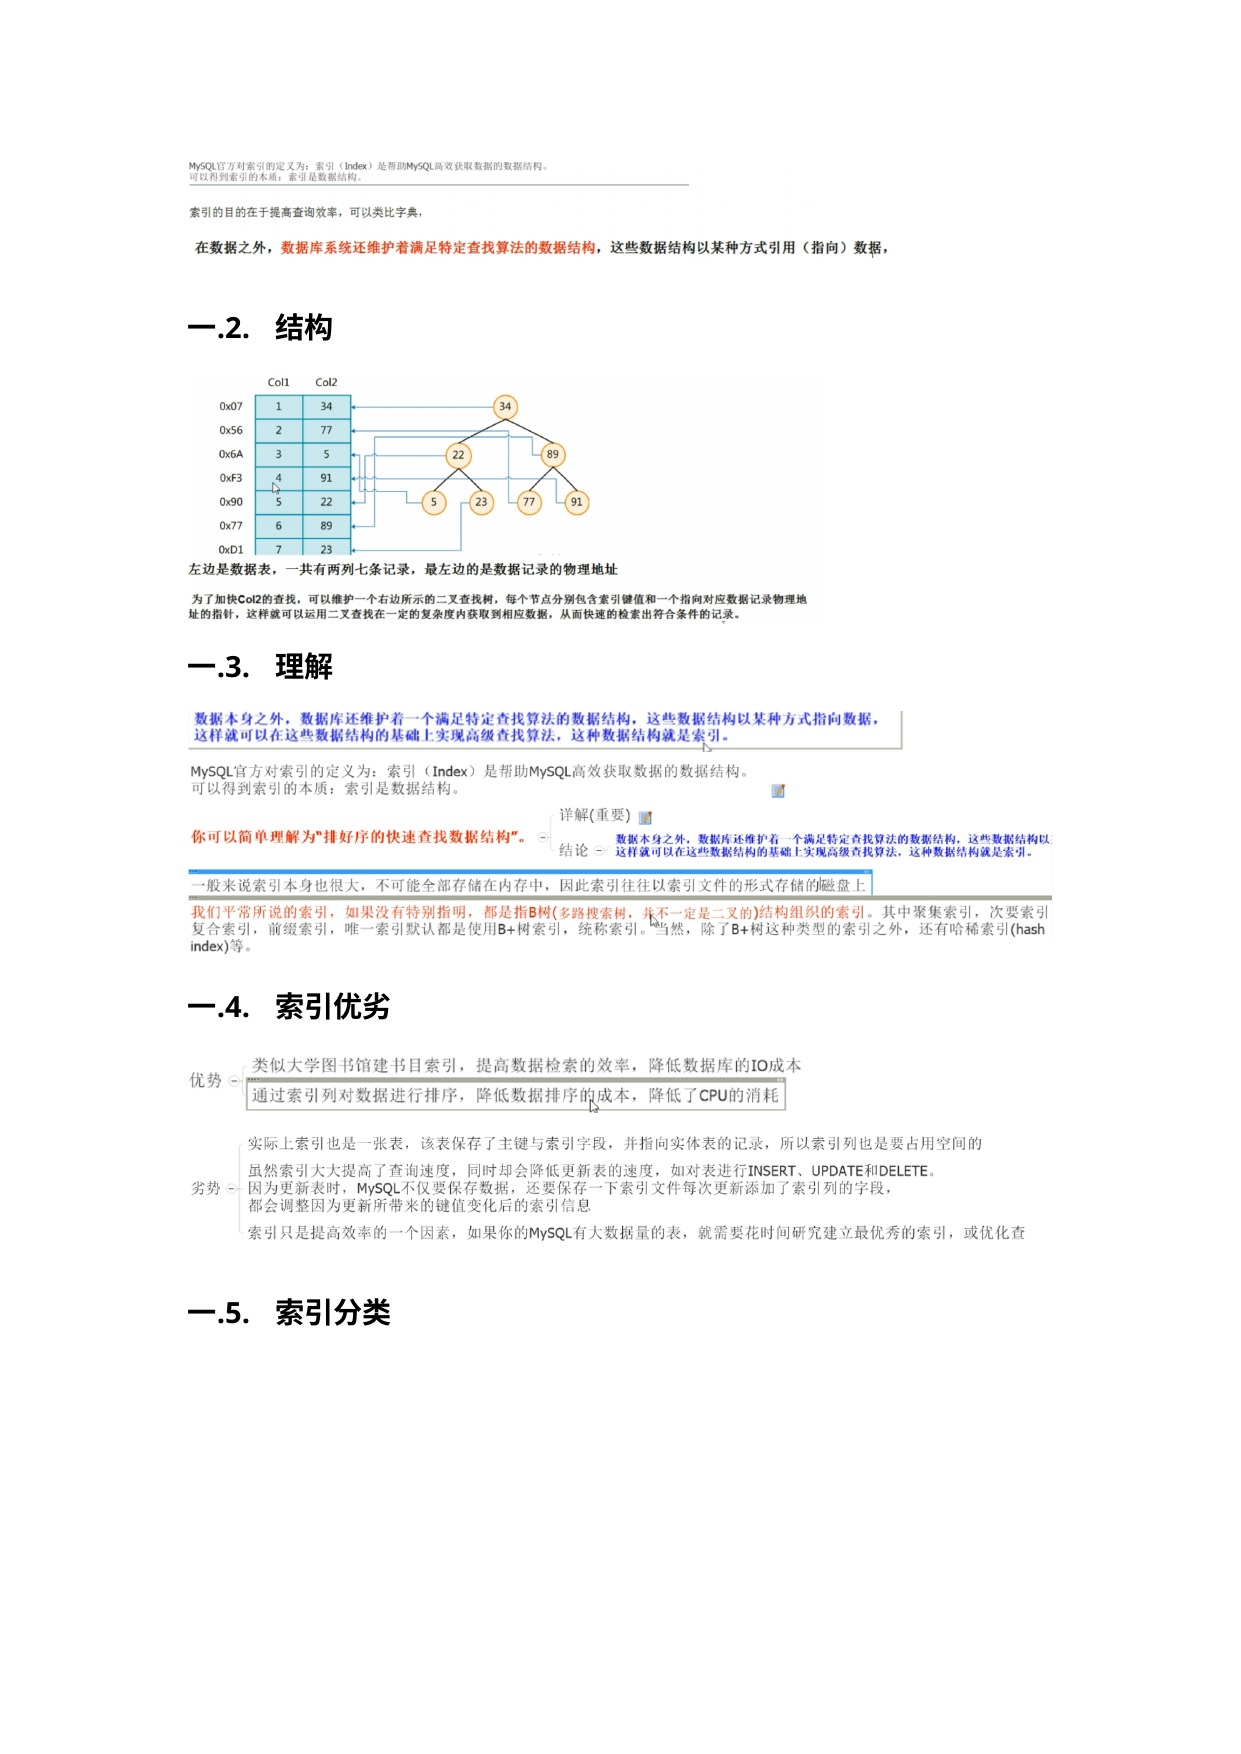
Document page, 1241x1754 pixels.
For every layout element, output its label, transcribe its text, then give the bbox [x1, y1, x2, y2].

subtitle 索引优劣 [187, 1000, 1053, 1021]
picture [187, 371, 824, 624]
picture [187, 711, 1053, 960]
subtitle 索引分类 [187, 1307, 1053, 1328]
picture [187, 162, 893, 260]
subtitle 结构 [187, 321, 1053, 342]
picture [187, 1050, 1026, 1251]
subtitle 理解 [187, 661, 1053, 682]
